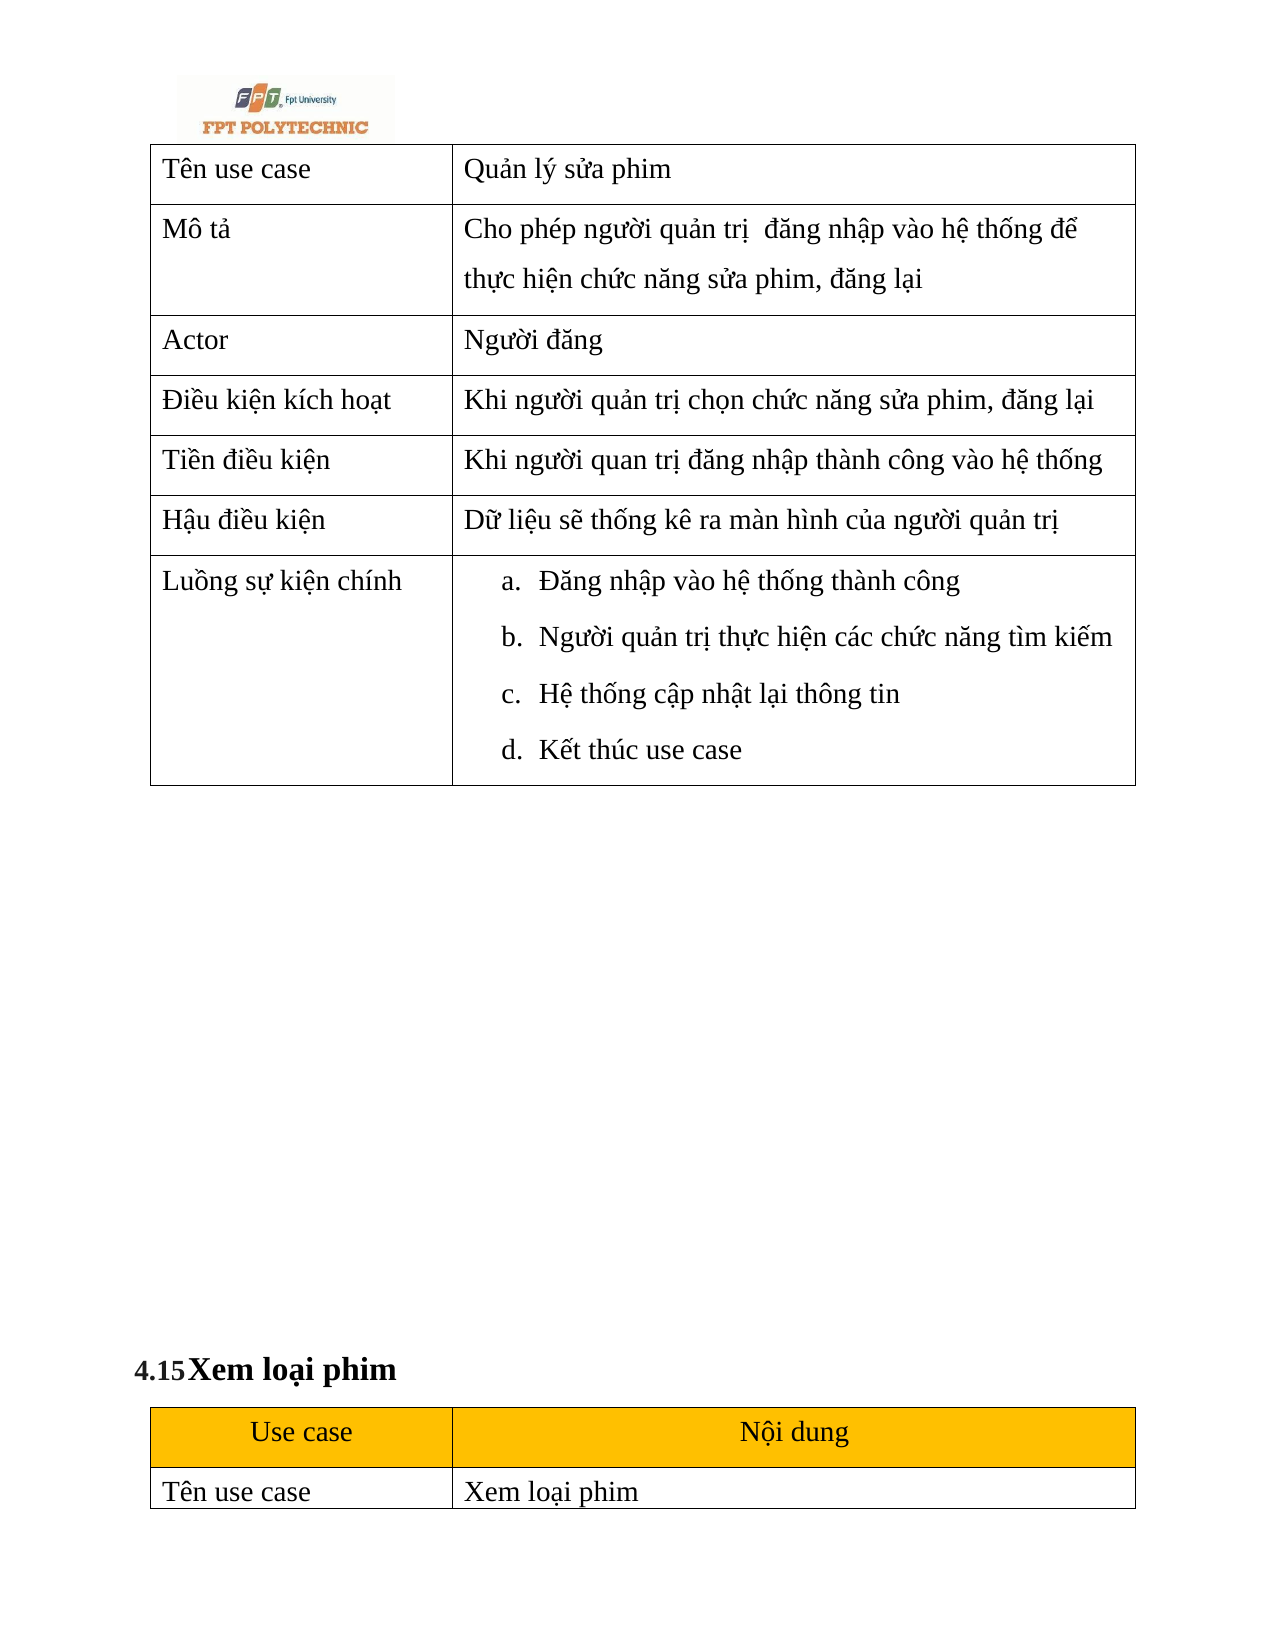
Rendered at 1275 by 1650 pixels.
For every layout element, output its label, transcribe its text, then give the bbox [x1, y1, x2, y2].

table_cell Tên use case [151, 1468, 452, 1508]
table_cell Actor [151, 316, 452, 375]
table_cell Điều kiện kích hoạt [151, 376, 452, 435]
picture [176, 75, 395, 144]
table_cell Khi người quan trị đăng nhập thành công vào hệ thống [453, 436, 1135, 495]
table_cell Đăng nhập vào hệ thống thành công Người quản trị thực hiện các chức năng tìm kiếm Hệ thống cập nhật lại thông tin Kết thúc use case [453, 556, 1135, 785]
subtitle Xem loại phim [134, 1349, 1198, 1388]
table_header Nội dung [453, 1408, 1135, 1467]
table_cell Khi người quản trị chọn chức năng sửa phim, đăng lại [453, 376, 1135, 435]
table_cell Xem loại phim [453, 1468, 1135, 1508]
table_cell Mô tả [151, 205, 452, 314]
table_cell Quản lý sửa phim [453, 145, 1135, 204]
table_cell Dữ liệu sẽ thống kê ra màn hình của người quản trị [453, 496, 1135, 555]
table_cell Hậu điều kiện [151, 496, 452, 555]
table_cell Cho phép người quản trị đăng nhập vào hệ thống để thực hiện chức năng sửa phim, đăng lại [453, 205, 1135, 314]
table_header Use case [151, 1408, 452, 1467]
table_cell Người đăng [453, 316, 1135, 375]
table_cell Tiền điều kiện [151, 436, 452, 495]
table_cell Luồng sự kiện chính [151, 556, 452, 785]
table_cell Tên use case [151, 145, 452, 204]
